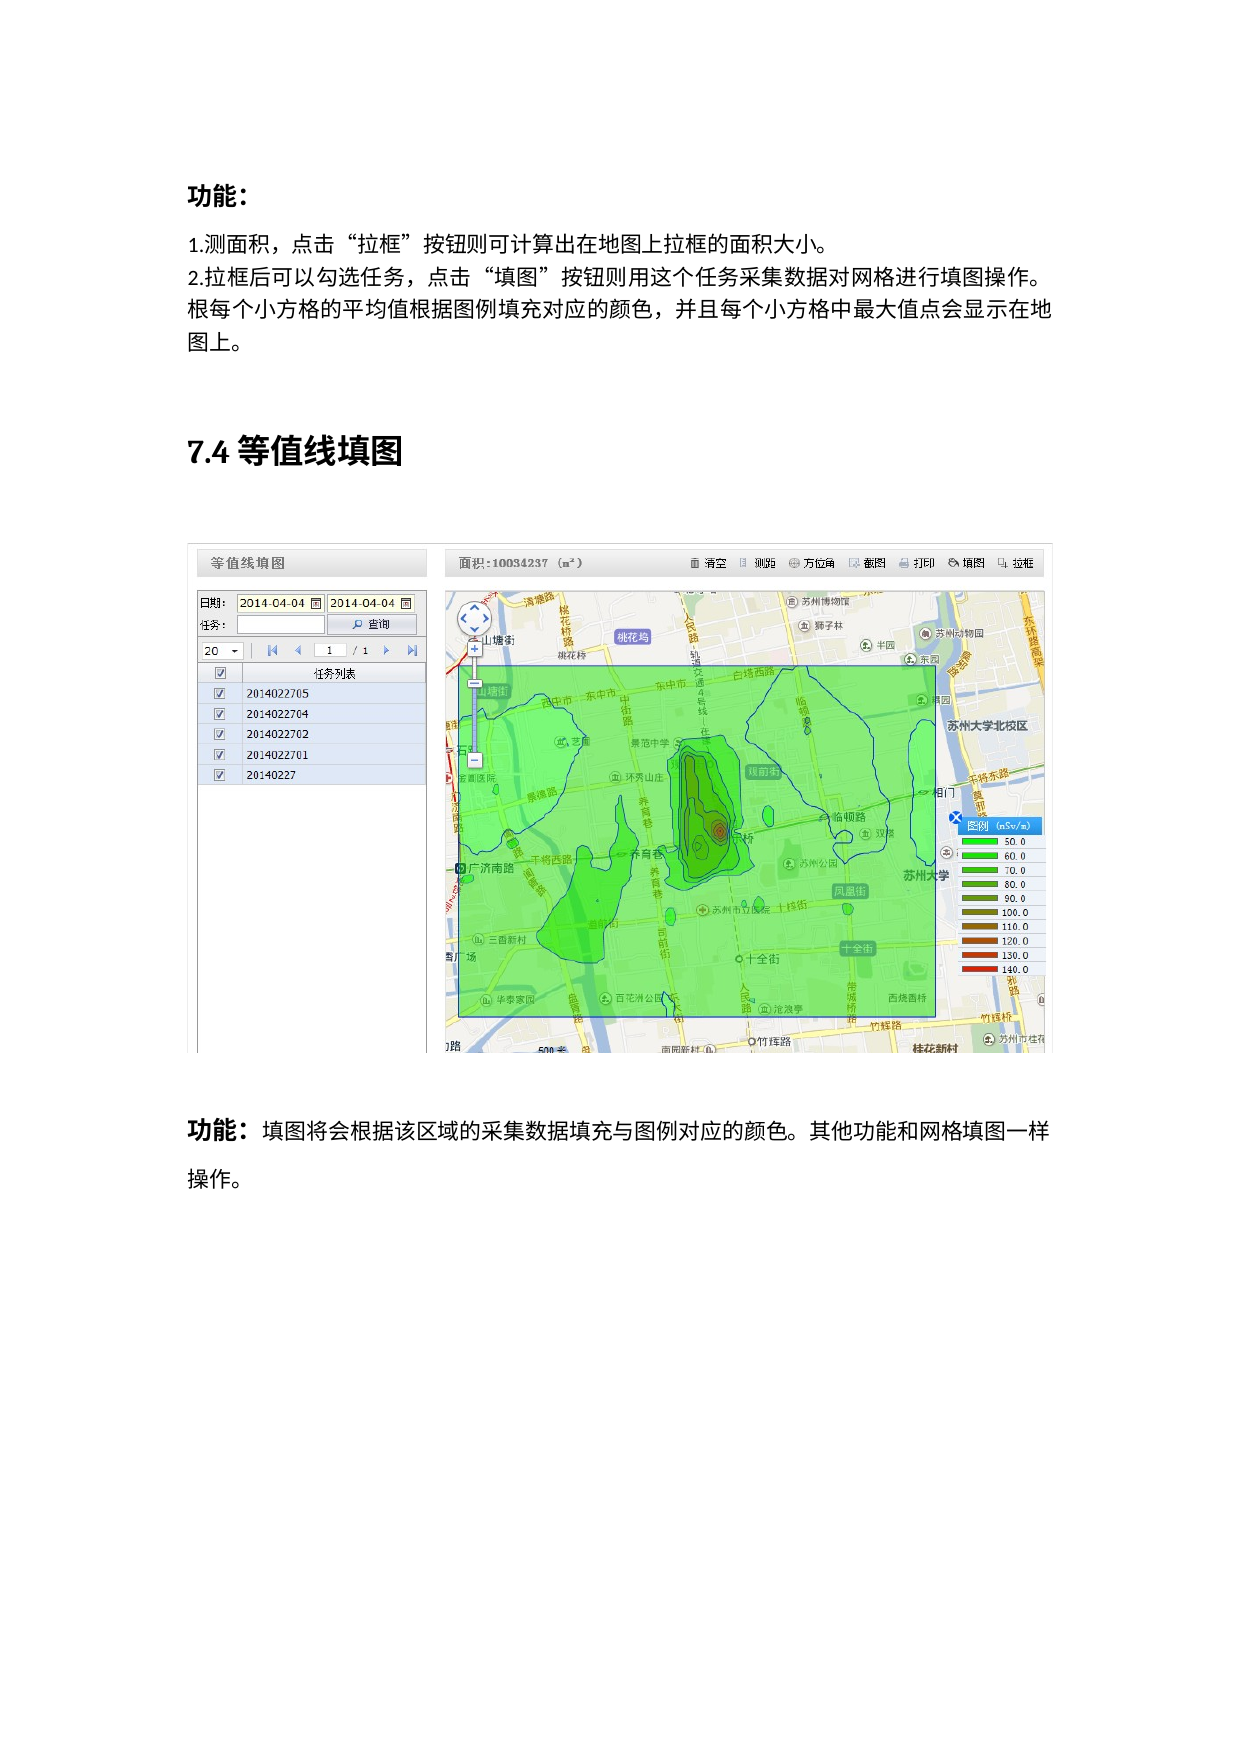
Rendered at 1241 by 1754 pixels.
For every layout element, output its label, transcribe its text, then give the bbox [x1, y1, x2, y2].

text 功能：填图将会根据该区域的采集数据填充与图例对应的颜色。其他功能和网格填图一样操作。 [187, 1096, 1053, 1194]
text 1.测面积，点击“拉框”按钮则可计算出在地图上拉框的面积大小。 [187, 227, 1053, 259]
subtitle 7.4等值线填图 [187, 417, 1053, 482]
picture [187, 543, 1053, 1053]
text 功能： [187, 162, 1053, 227]
text 2.拉框后可以勾选任务，点击“填图”按钮则用这个任务采集数据对网格进行填图操作。根每个小方格的平均值根据图例填充对应的颜色，并且每个小方格中最大值点会显示在地图上。 [187, 259, 1053, 357]
